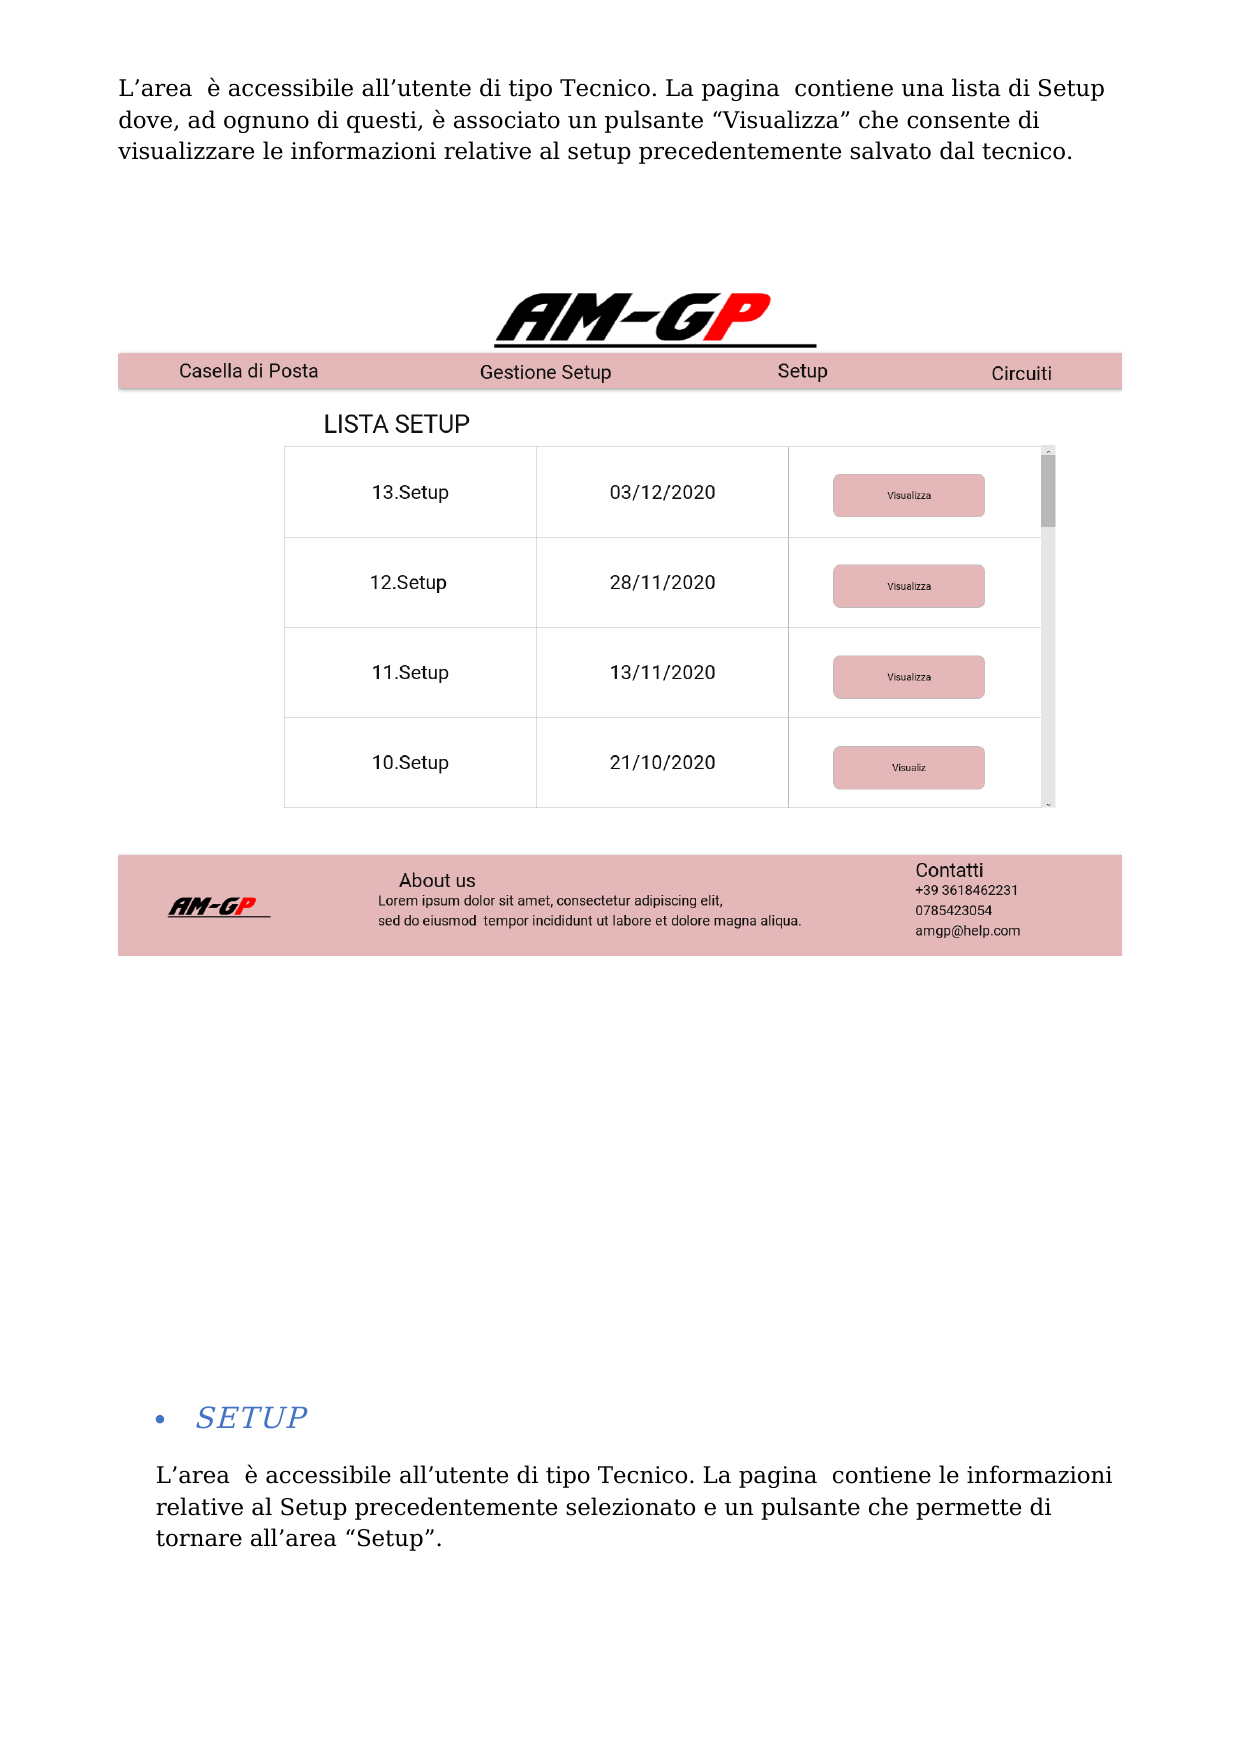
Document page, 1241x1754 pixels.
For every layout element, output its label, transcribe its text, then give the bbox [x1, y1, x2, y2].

picture [118, 241, 1123, 956]
subtitle SETUP [156, 1400, 1122, 1435]
text L’area è accessibile all’utente di tipo Tecnico. La pagina contiene le informazioni relative al Setup precedentemente selezionato e un pulsante che permette di tornare all’area “Setup”. [156, 1461, 1122, 1551]
text L’area è accessibile all’utente di tipo Tecnico. La pagina contiene una lista di Setup dove, ad ognuno di questi, è associato un pulsante “Visualizza” che consente di visualizzare le informazioni relative al setup precedentemente salvato dal tecnico. [118, 74, 1122, 164]
